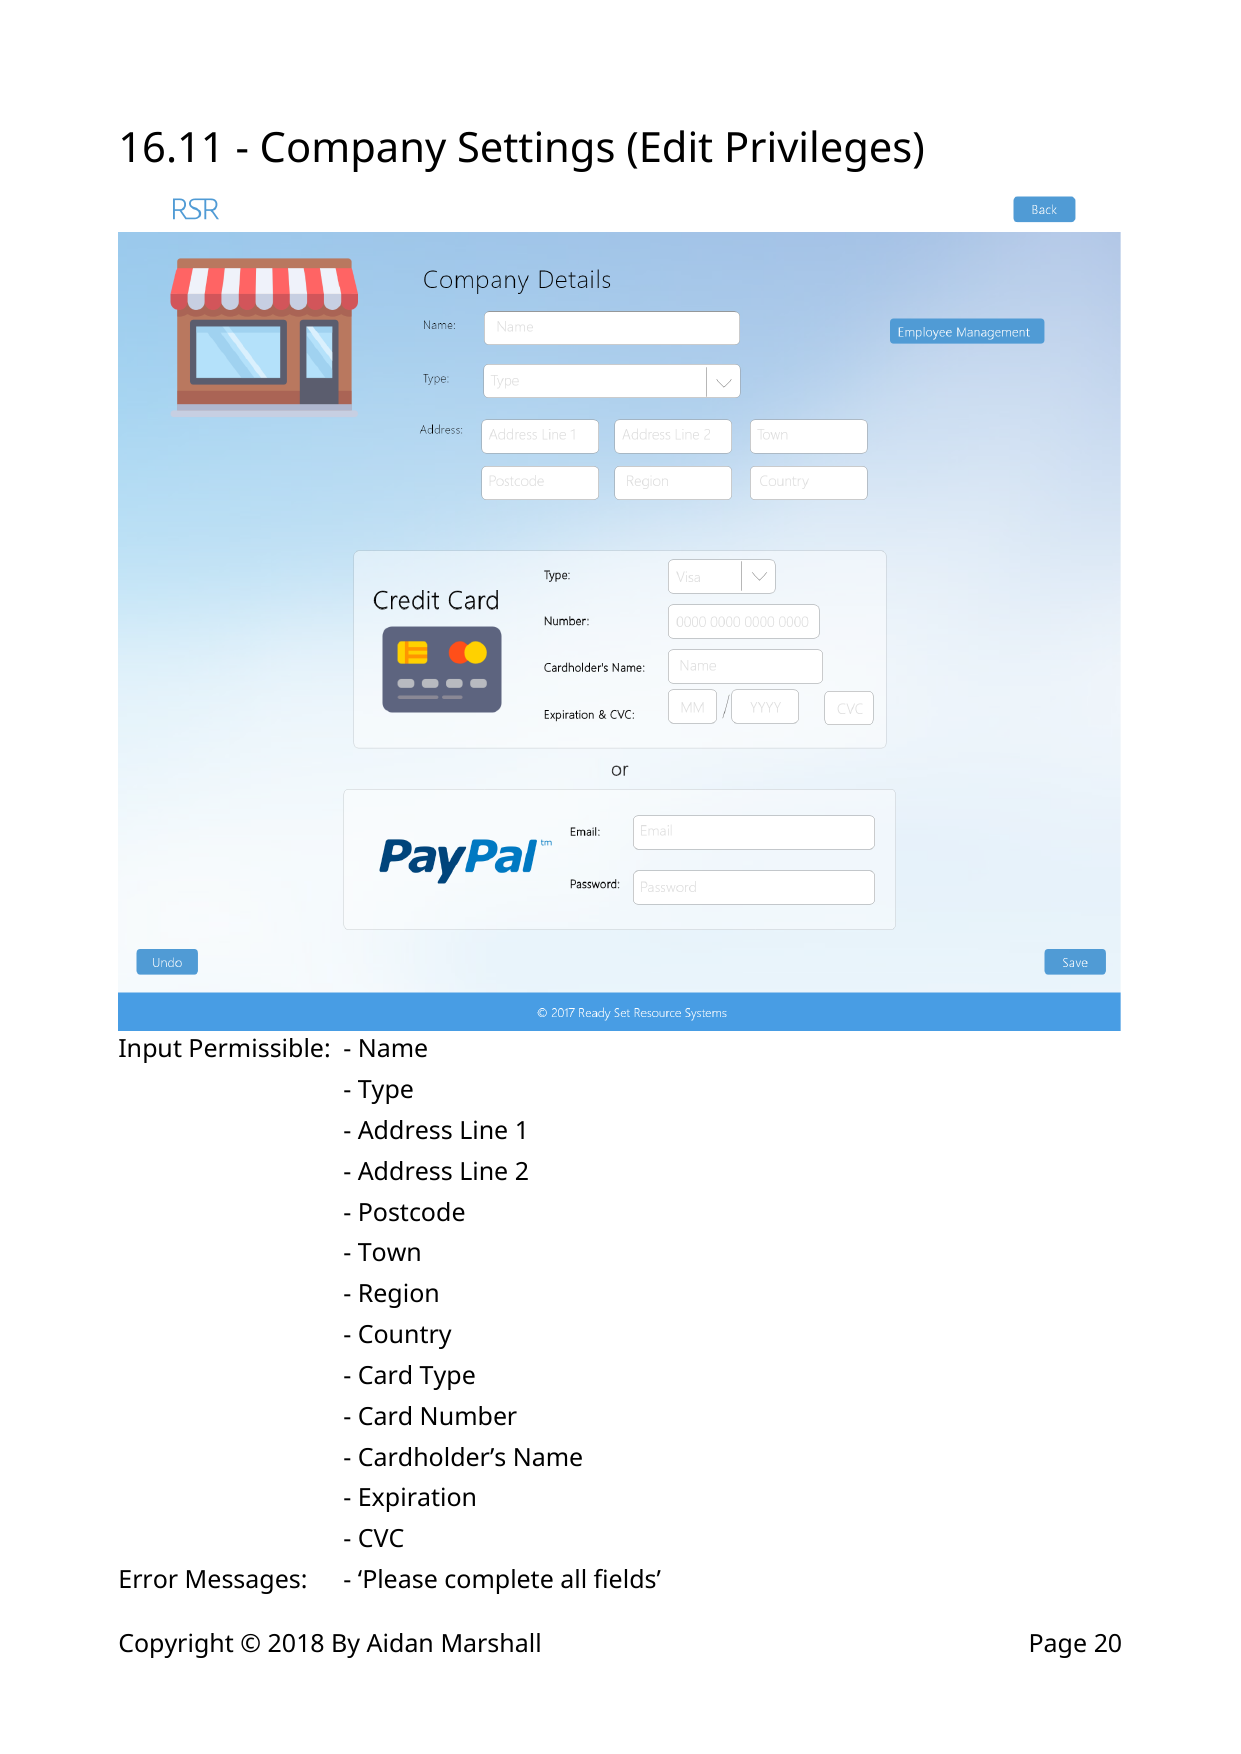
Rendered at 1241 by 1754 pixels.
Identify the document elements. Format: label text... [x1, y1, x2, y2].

picture [118, 186, 1121, 1031]
text - Card Type [268, 1358, 1122, 1392]
text - Expiration [268, 1480, 1122, 1514]
text - CVC [268, 1521, 1122, 1555]
text Error Messages: - ‘Please complete all fields’ [118, 1562, 1122, 1596]
text - Type [268, 1072, 1122, 1106]
text - Town [268, 1235, 1122, 1269]
text - Country [268, 1317, 1122, 1351]
text - Address Line 2 [268, 1153, 1122, 1187]
text - Card Number [268, 1398, 1122, 1432]
subtitle 16.11 - Company Settings (Edit Privileges) [118, 118, 1122, 175]
text Input Permissible: - Name [118, 1031, 1122, 1065]
text - Cardholder’s Name [268, 1439, 1122, 1473]
text - Postcode [268, 1194, 1122, 1228]
text - Address Line 1 [268, 1113, 1122, 1147]
text - Region [268, 1276, 1122, 1310]
